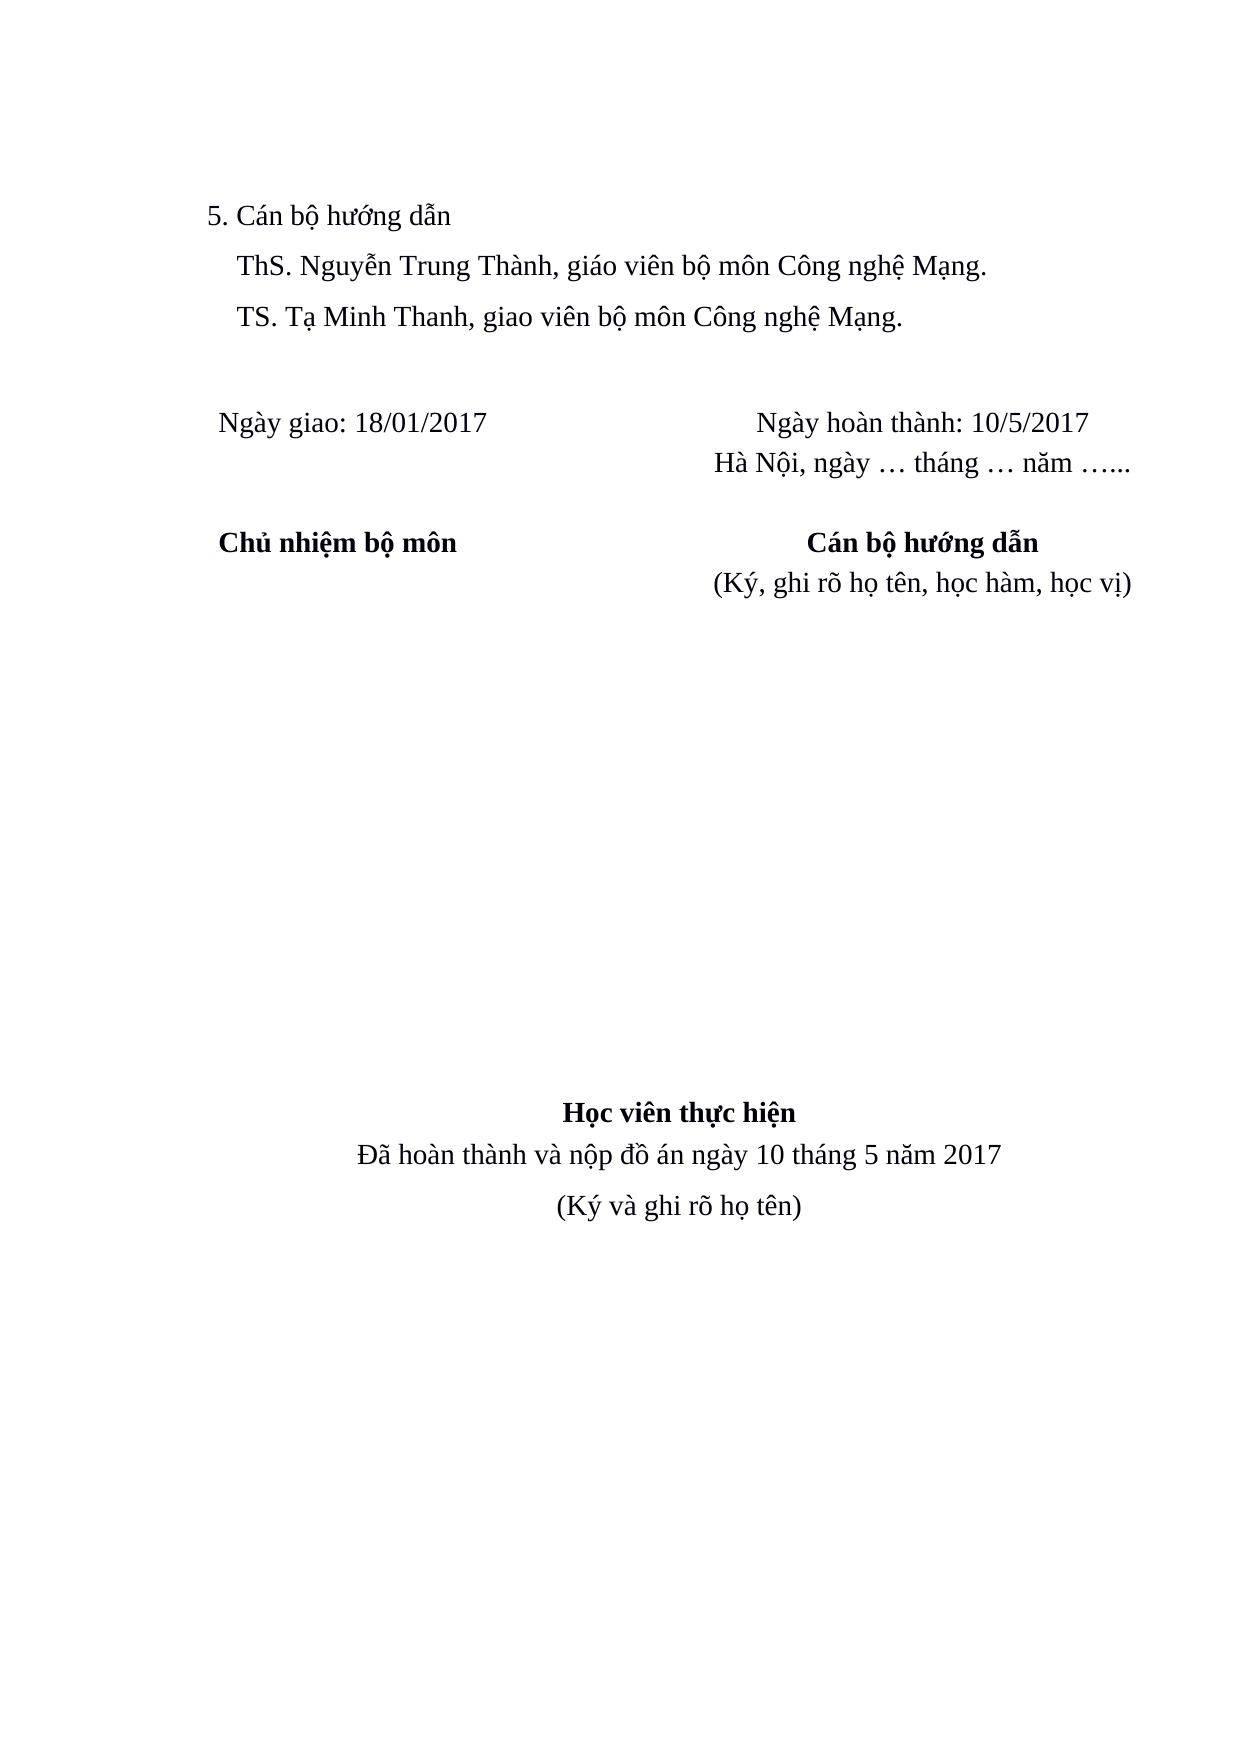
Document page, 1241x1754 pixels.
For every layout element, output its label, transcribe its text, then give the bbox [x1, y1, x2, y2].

table_header Ngày giao: 18/01/2017 Chủ nhiệm bộ môn [207, 399, 634, 1042]
text TS. Tạ Minh Thanh, giao viên bộ môn Công nghệ Mạng. [207, 299, 1152, 332]
text Đã hoàn thành và nộp đồ án ngày 10 tháng 5 năm 2017 [207, 1137, 1152, 1171]
text ThS. Nguyễn Trung Thành, giáo viên bộ môn Công nghệ Mạng. [207, 248, 1152, 282]
text Học viên thực hiện [207, 1095, 1152, 1129]
text (Ký và ghi rõ họ tên) [207, 1188, 1152, 1221]
table_header Ngày hoàn thành: 10/5/2017 Hà Nội, ngày … tháng … năm …... Cán bộ hướng dẫn (Ký, ghi rõ họ tên, học hàm, học vị) [635, 399, 1210, 1042]
text 5. Cán bộ hướng dẫn [207, 198, 1152, 232]
